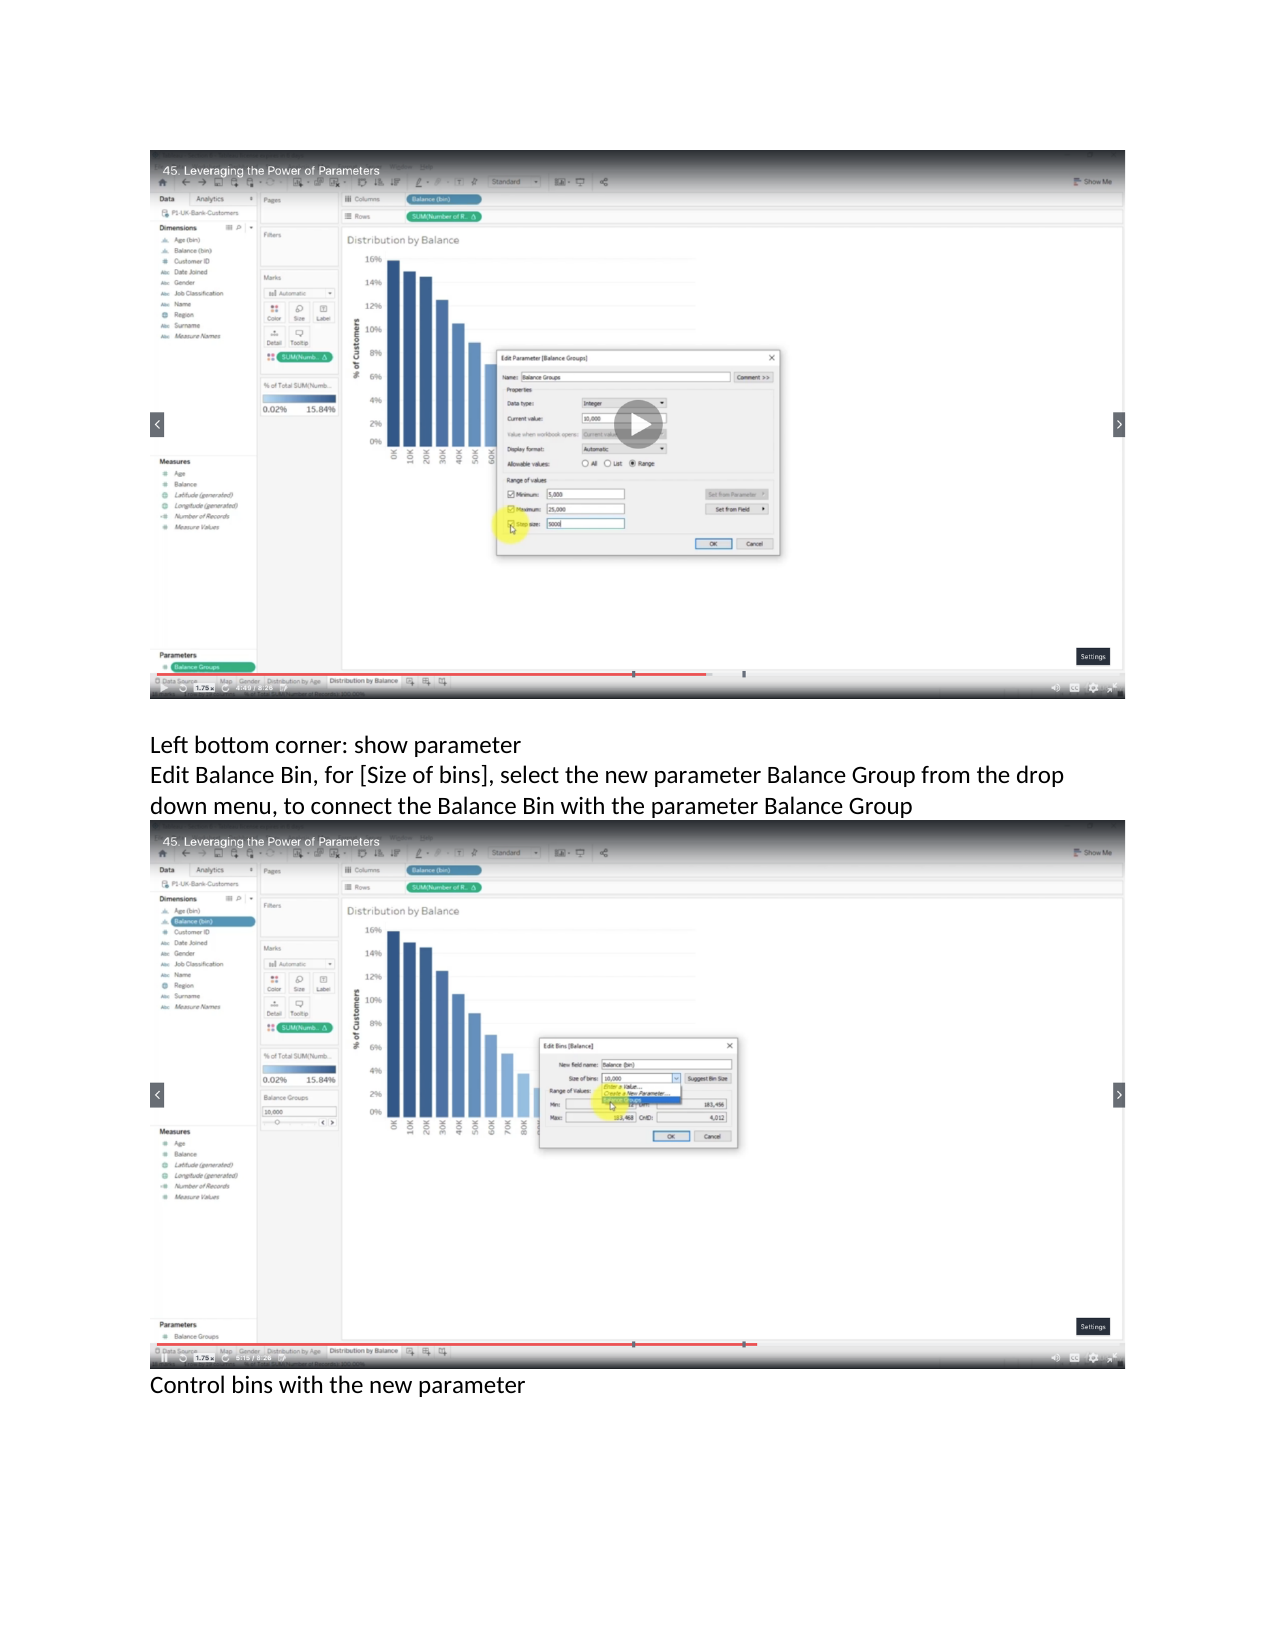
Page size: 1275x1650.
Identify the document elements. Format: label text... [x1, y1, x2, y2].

picture [150, 820, 1125, 1369]
text Edit Balance Bin, for [Size of bins], select the new parameter Balance Group from the drop down menu, to connect the Balance Bin with the parameter Balance Group [150, 759, 1125, 820]
picture [150, 150, 1125, 699]
text Left bottom corner: show parameter [150, 729, 1125, 759]
text Control bins with the new parameter [150, 1369, 1125, 1399]
